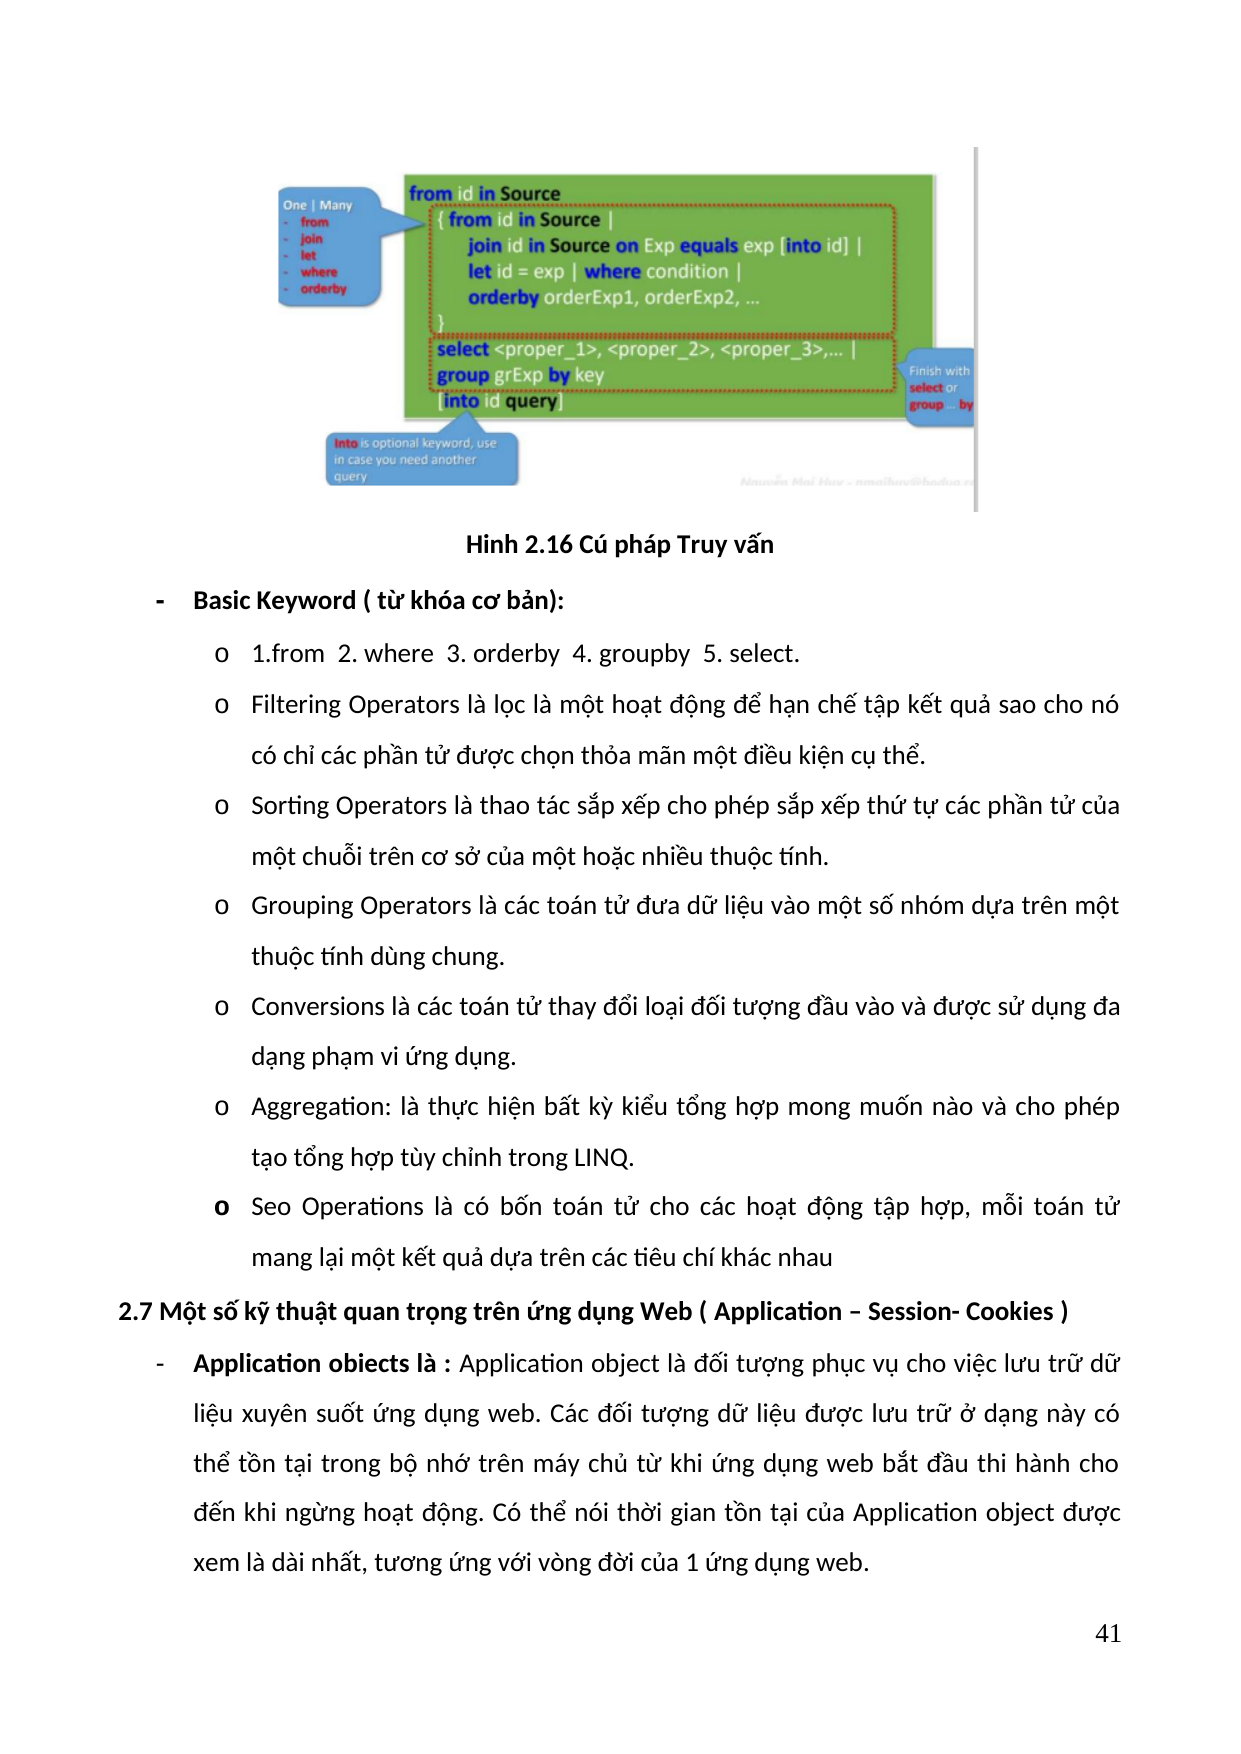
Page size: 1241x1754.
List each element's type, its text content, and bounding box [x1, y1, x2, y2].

list Sorting Operators là thao tác sắp xếp cho phép sắp xếp thứ tự các phần tử của một chuỗi trên cơ sở của một hoặc nhiều thuộc tính. [213, 788, 1122, 872]
list Filtering Operators là lọc là một hoạt động để hạn chế tập kết quả sao cho nó có chỉ các phần tử được chọn thỏa mãn một điều kiện cụ thể. [213, 688, 1122, 772]
list Aggregation: là thực hiện bất kỳ kiểu tổng hợp mong muốn nào và cho phép tạo tổng hợp tùy chỉnh trong LINQ. [213, 1089, 1122, 1173]
list Application obiects là : Application object là đối tượng phục vụ cho việc lưu trữ dữ liệu xuyên suốt ứng dụng web. Các đối tượng dữ liệu được lưu trữ ở dạng này có thể tồn tại trong bộ nhớ trên máy chủ từ khi ứng dụng web bắt đầu thi hành cho đến khi ngừng hoạt động. Có thể nói thời gian tồn tại của Application object được xem là dài nhất, tương ứng với vòng đời của 1 ứng dụng web. [156, 1343, 1122, 1578]
list Conversions là các toán tử thay đổi loại đối tượng đầu vào và được sử dụng đa dạng phạm vi ứng dụng. [213, 989, 1122, 1072]
list Basic Keyword ( từ khóa cơ bản): [156, 581, 1122, 618]
picture [262, 147, 979, 512]
list 1.from 2. where 3. orderby 4. groupby 5. select. [213, 636, 1122, 671]
list Seo Operations là có bốn toán tử cho các hoạt động tập hợp, mỗi toán tử mang lại một kết quả dựa trên các tiêu chí khác nhau [213, 1189, 1122, 1273]
subtitle 2.7 Một số kỹ thuật quan trọng trên ứng dụng Web ( Application – Session- Cookies ) [118, 1294, 1122, 1327]
list Grouping Operators là các toán tử đưa dữ liệu vào một số nhóm dựa trên một thuộc tính dùng chung. [213, 888, 1122, 972]
text Hinh 2.16 Cú pháp Truy vấn [118, 527, 1122, 560]
